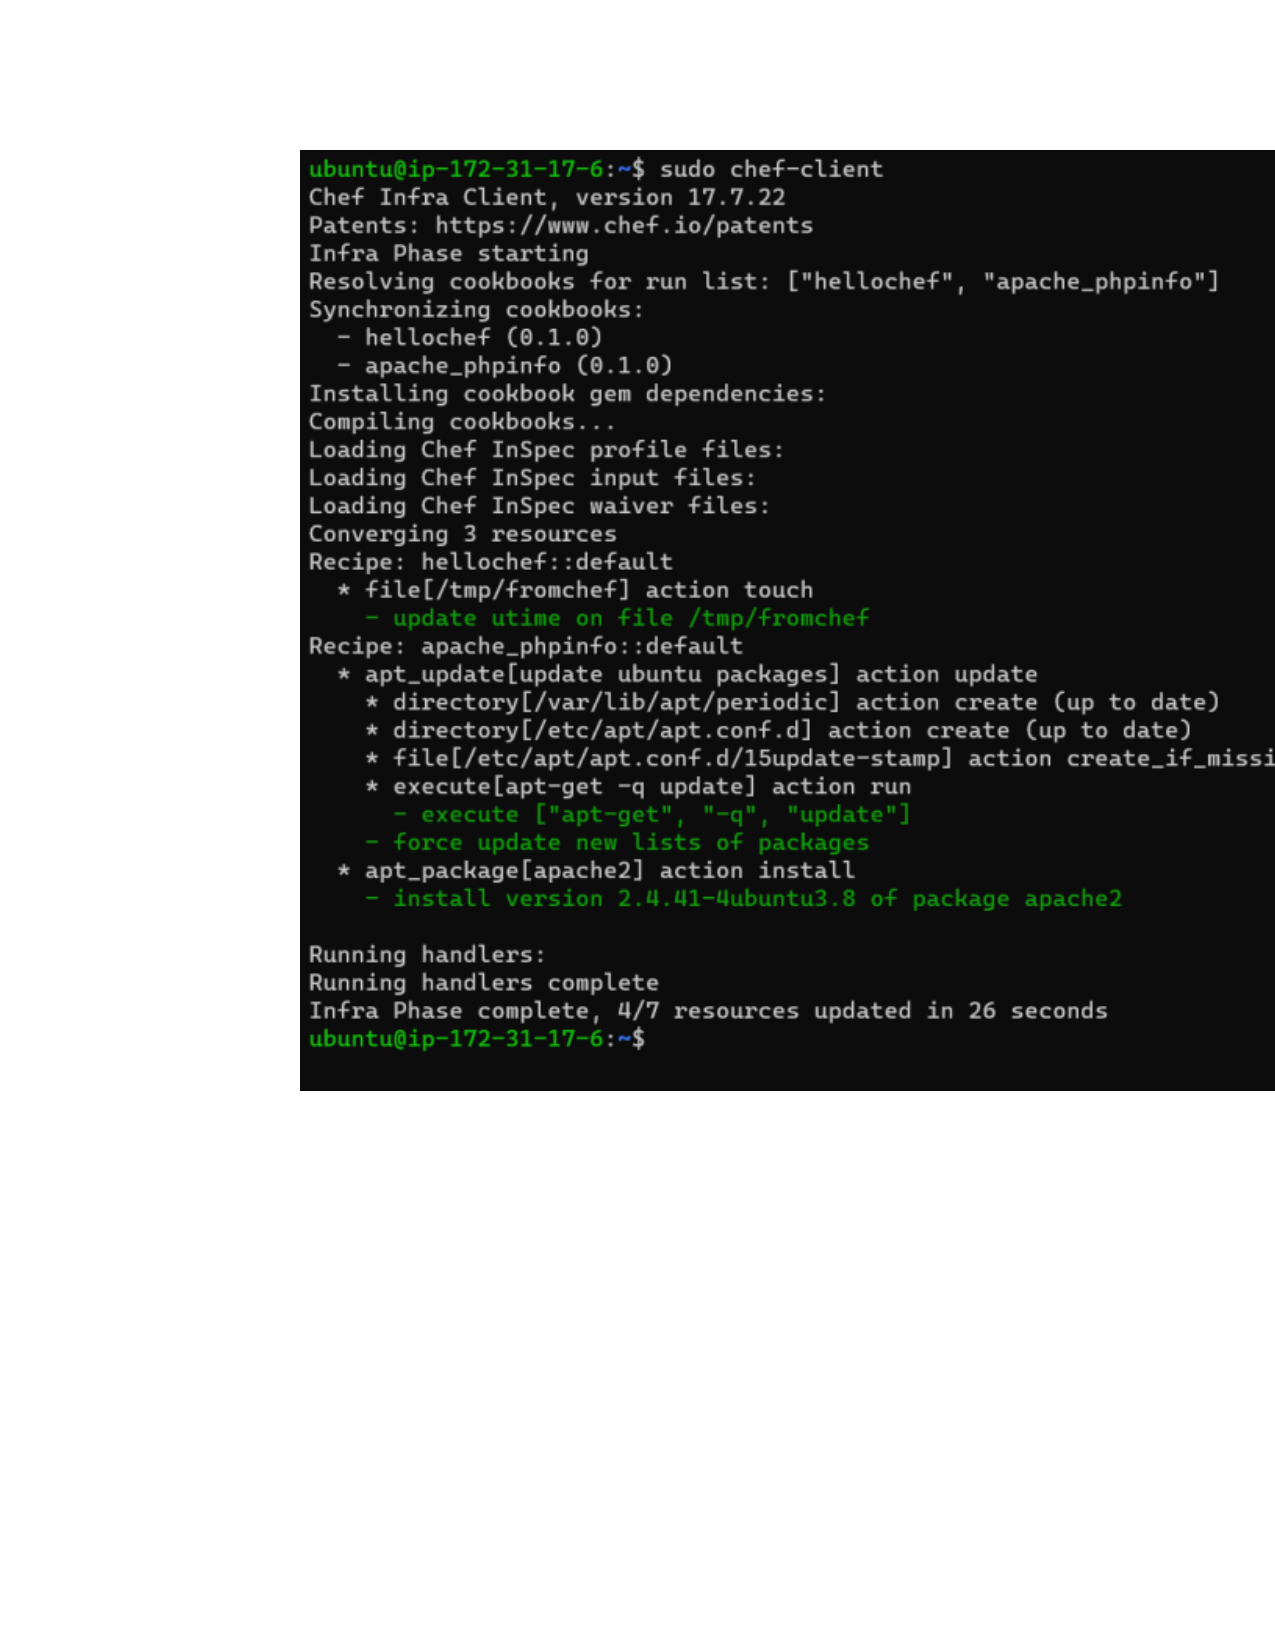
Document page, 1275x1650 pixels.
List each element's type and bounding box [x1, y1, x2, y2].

picture [300, 150, 1275, 1091]
list [262, 150, 1125, 1099]
